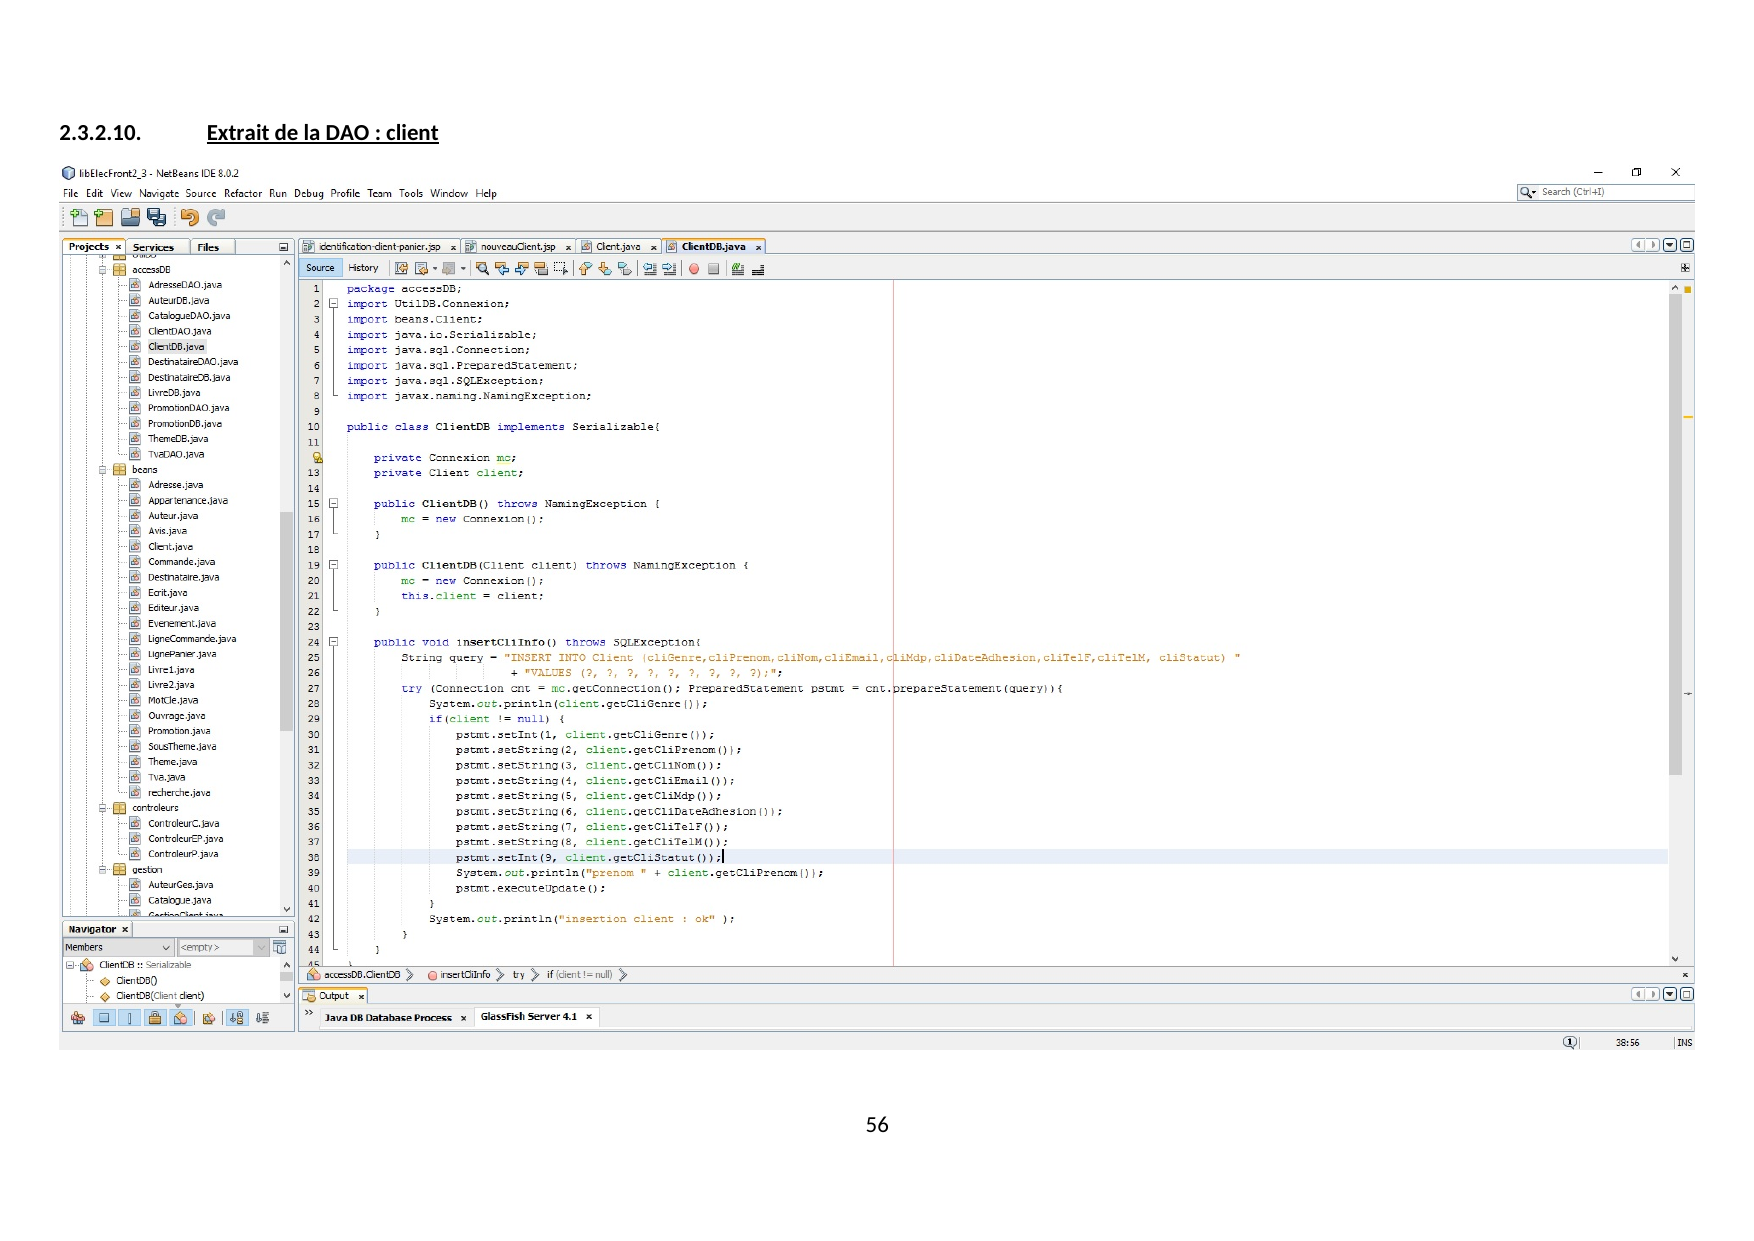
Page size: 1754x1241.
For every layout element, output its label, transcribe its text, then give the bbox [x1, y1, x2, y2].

picture [59, 165, 1695, 1050]
list Extrait de la DAO : client [59, 118, 1695, 146]
